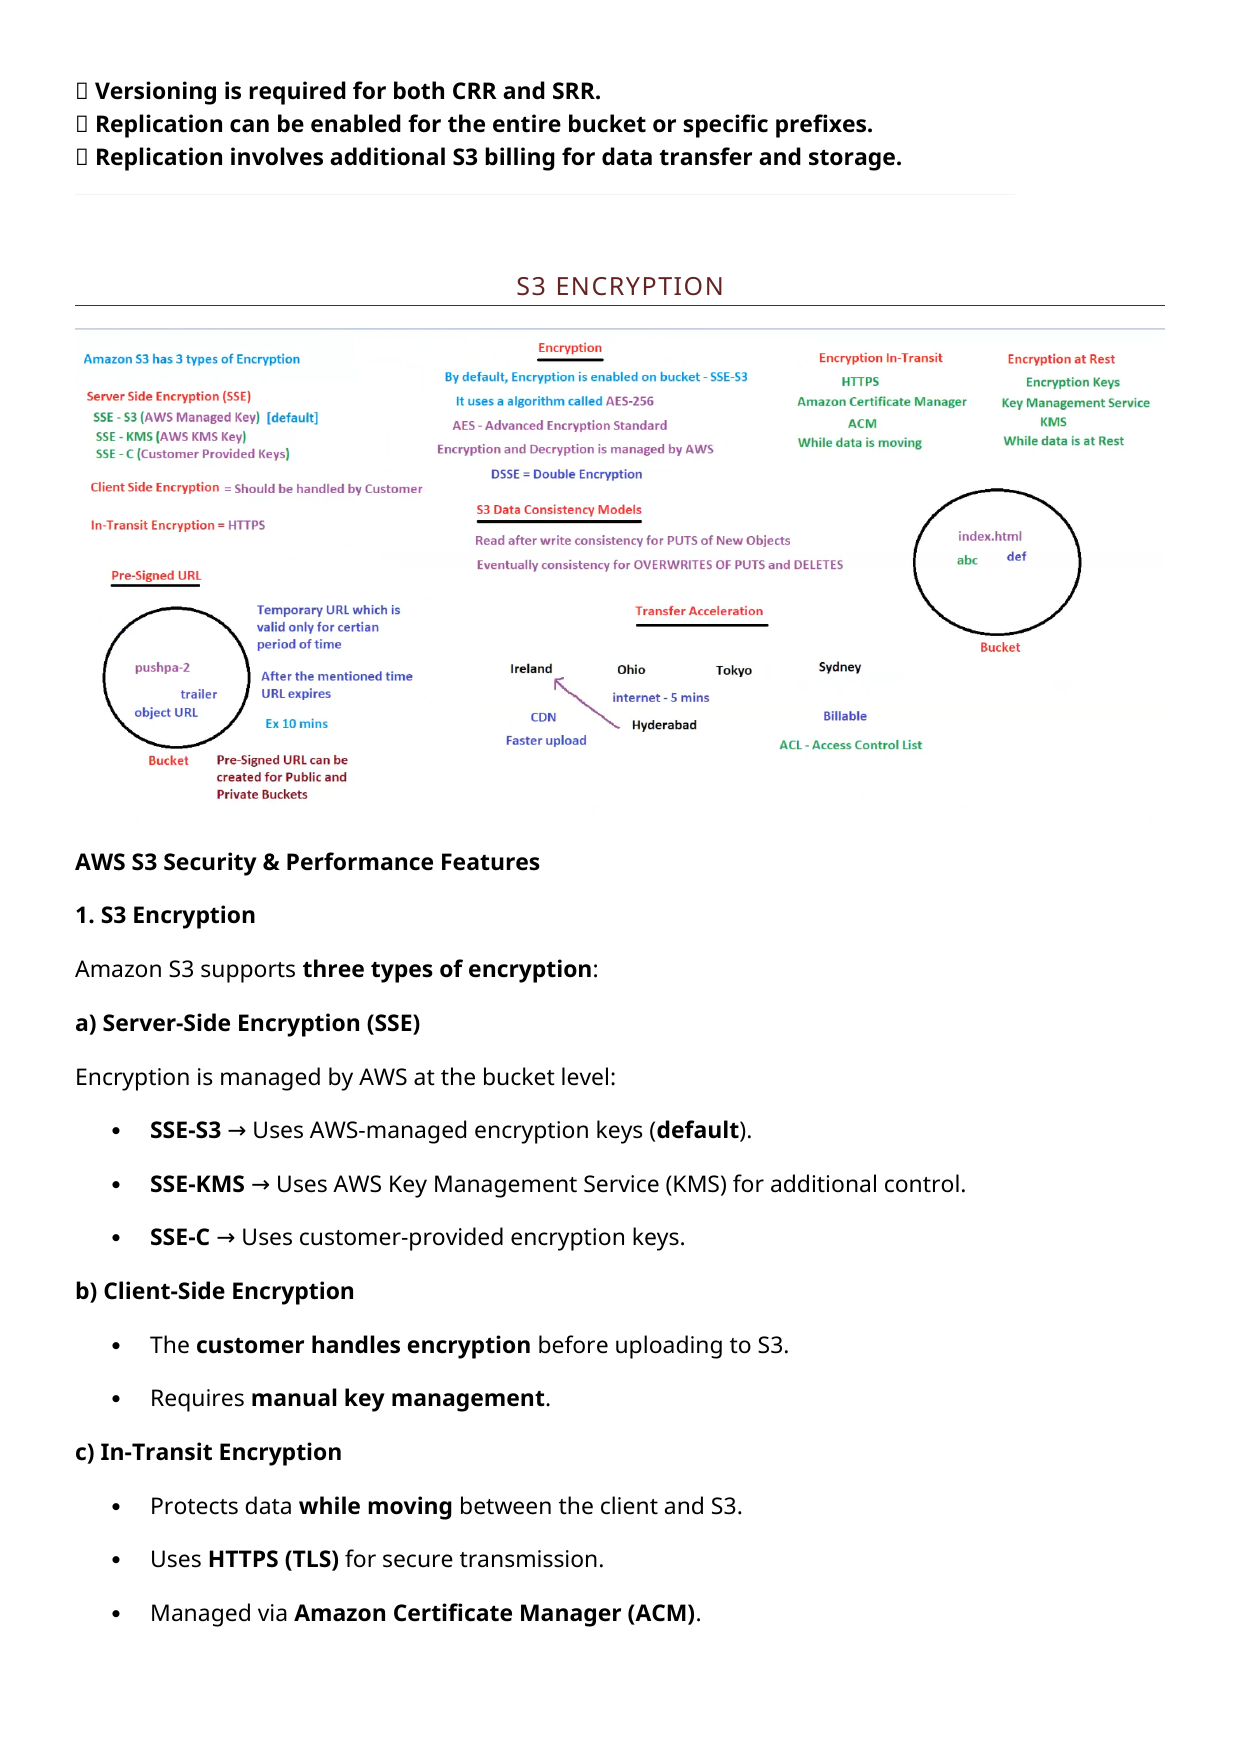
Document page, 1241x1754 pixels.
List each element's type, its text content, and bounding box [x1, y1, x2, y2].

text a) Server-Side Encryption (SSE) [75, 1007, 1165, 1038]
list Requires manual key management. [112, 1382, 1165, 1413]
picture [75, 328, 1166, 824]
text c) In-Transit Encryption [75, 1436, 1165, 1467]
list SSE-C → Uses customer-provided encryption keys. [112, 1221, 1165, 1253]
text Encryption is managed by AWS at the bucket level: [75, 1060, 1165, 1092]
text b) Client-Side Encryption [75, 1275, 1165, 1306]
text AWS S3 Security & Performance Features [75, 846, 1165, 877]
list The customer handles encryption before uploading to S3. [112, 1329, 1165, 1360]
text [75, 75, 1165, 172]
list Managed via Amazon Certificate Manager (ACM). [112, 1597, 1165, 1628]
list SSE-S3 → Uses AWS-managed encryption keys (default). [112, 1114, 1165, 1145]
subtitle S3 Encryption [75, 269, 1165, 305]
text 1. S3 Encryption [75, 899, 1165, 931]
list Uses HTTPS (TLS) for secure transmission. [112, 1543, 1165, 1574]
list Protects data while moving between the client and S3. [112, 1489, 1165, 1521]
text Amazon S3 supports three types of encryption: [75, 953, 1165, 984]
list SSE-KMS → Uses AWS Key Management Service (KMS) for additional control. [112, 1168, 1165, 1199]
